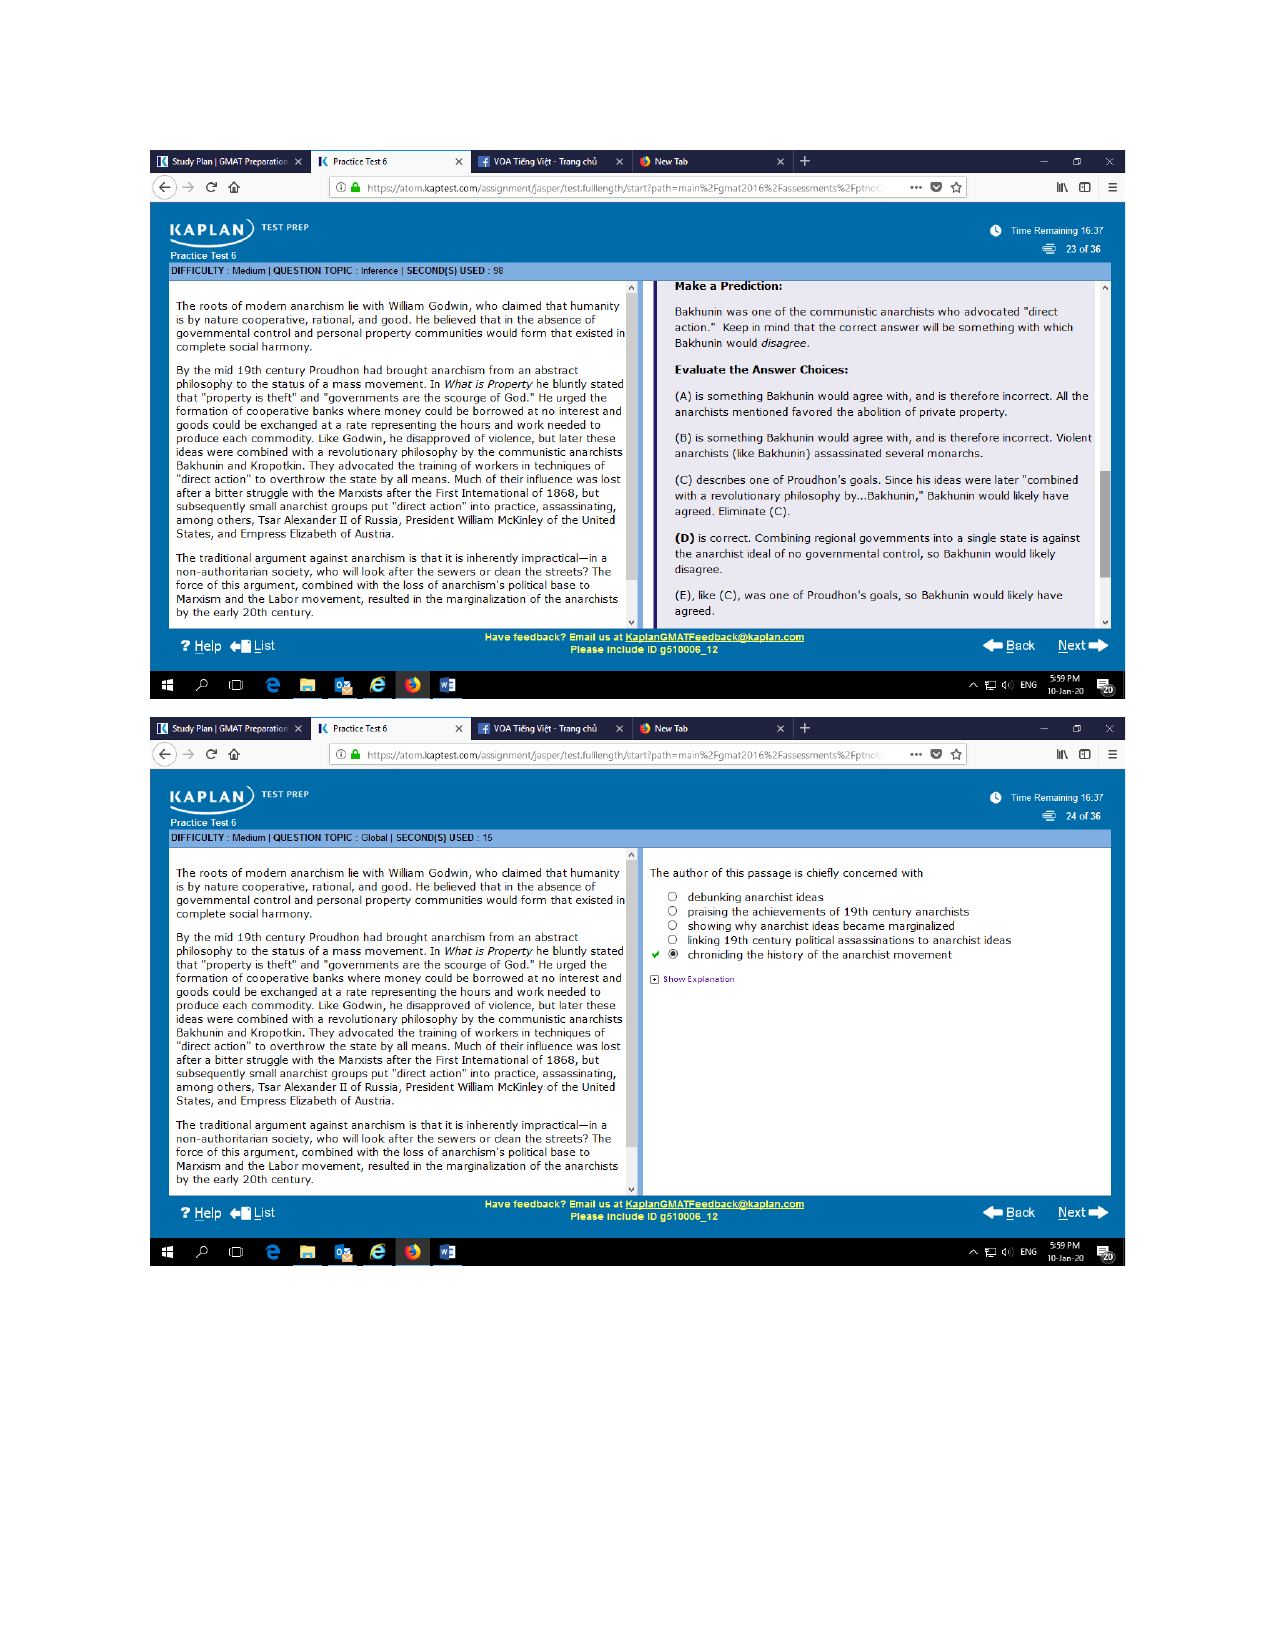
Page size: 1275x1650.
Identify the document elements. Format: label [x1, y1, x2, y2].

picture [150, 717, 1125, 1266]
picture [150, 150, 1125, 699]
